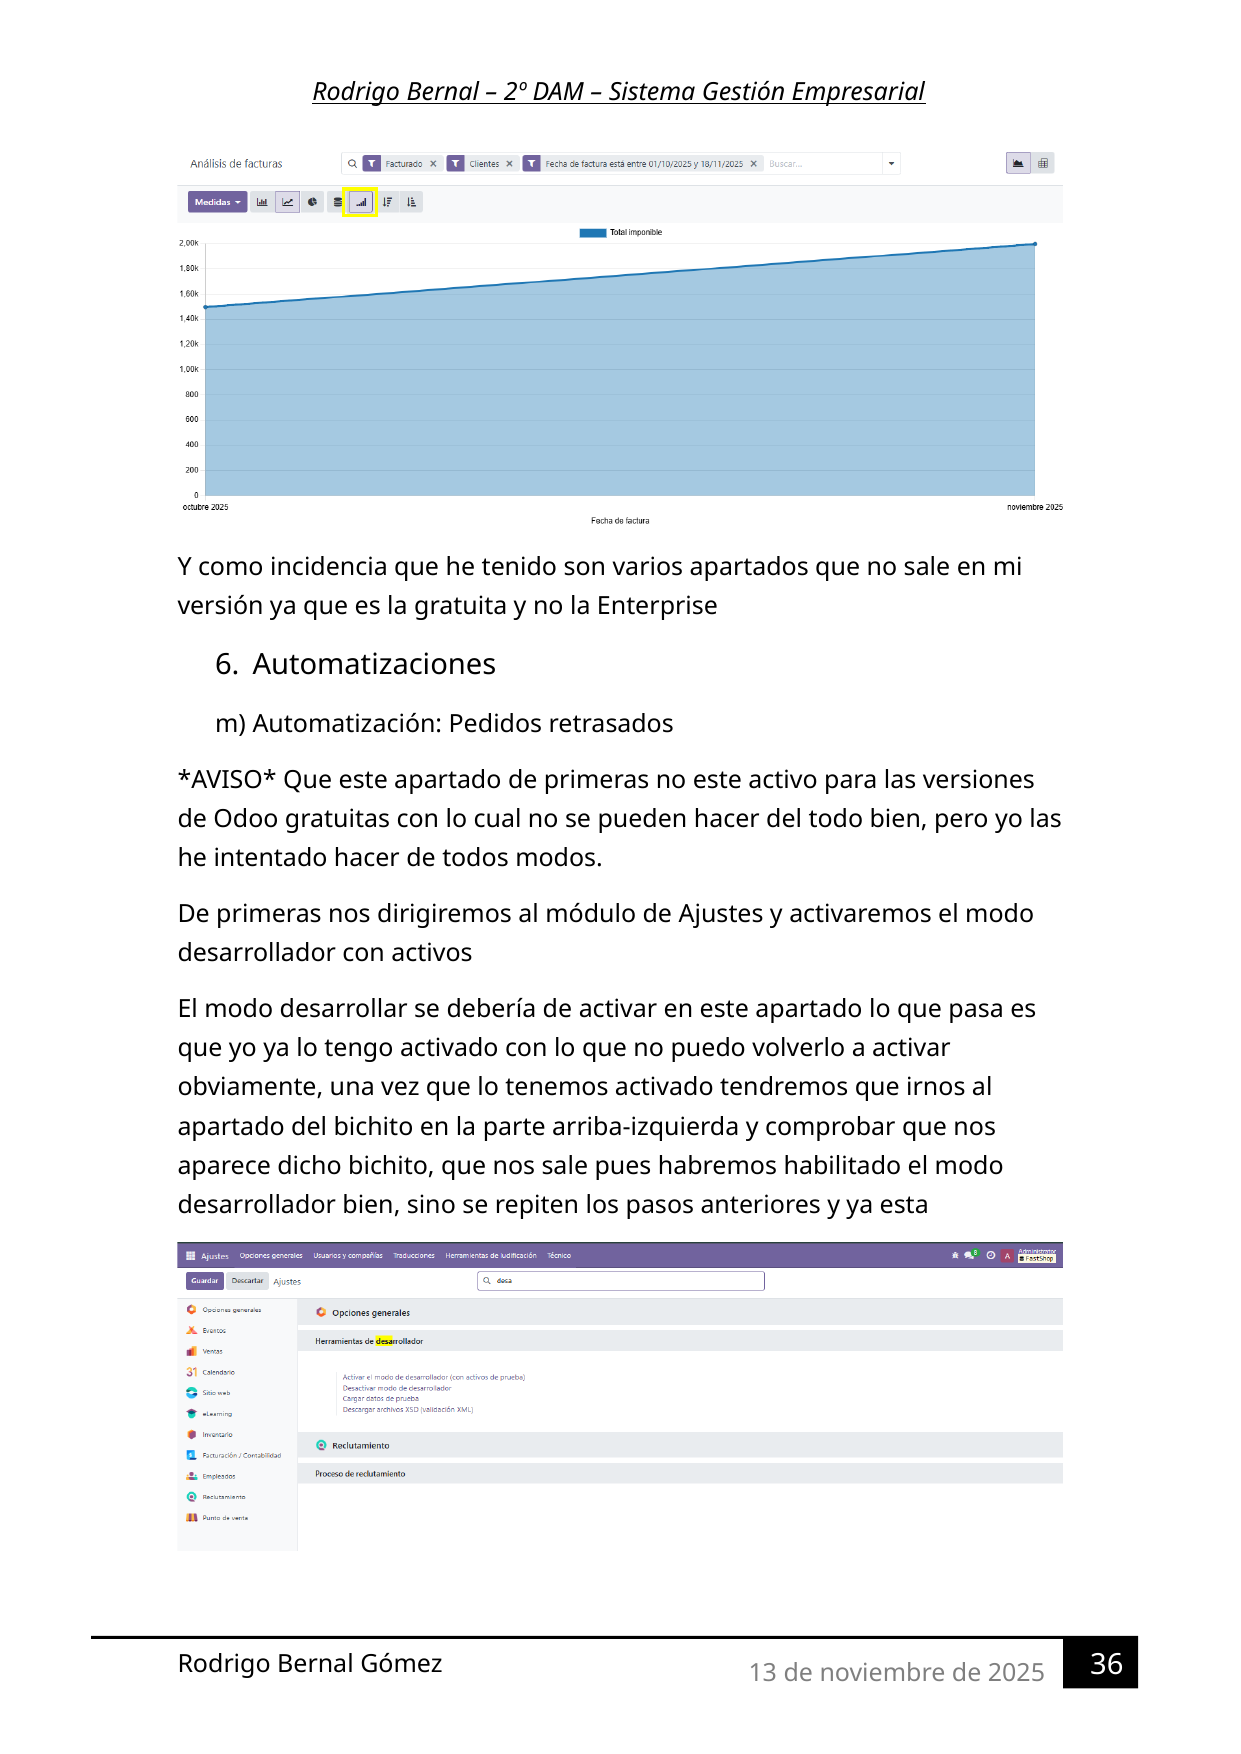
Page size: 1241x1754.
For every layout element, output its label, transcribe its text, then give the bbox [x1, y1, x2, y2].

text Y como incidencia que he tenido son varios apartados que no sale en mi versión ya que es la gratuita y no la Enterprise [177, 548, 1063, 622]
text El modo desarrollar se debería de activar en este apartado lo que pasa es que yo ya lo tengo activado con lo que no puedo volverlo a activar obviamente, una vez que lo tenemos activado tendremos que irnos al apartado del bichito en la parte arriba-izquierda y comprobar que nos aparece dicho bichito, que nos sale pues habremos habilitado el modo desarrollador bien, sino se repiten los pasos anteriores y ya esta [177, 991, 1063, 1221]
picture [177, 147, 1063, 527]
picture [177, 1242, 1063, 1551]
text *AVISO* Que este apartado de primeras no este activo para las versiones de Odoo gratuitas con lo cual no se pueden hacer del todo bien, pero yo las he intentado hacer de todos modos. [177, 761, 1063, 874]
subtitle Automatización: Pedidos retrasados [215, 706, 1063, 740]
text De primeras nos dirigiremos al módulo de Ajustes y activaremos el modo desarrollador con activos [177, 896, 1063, 969]
subtitle Automatizaciones [215, 643, 1063, 683]
